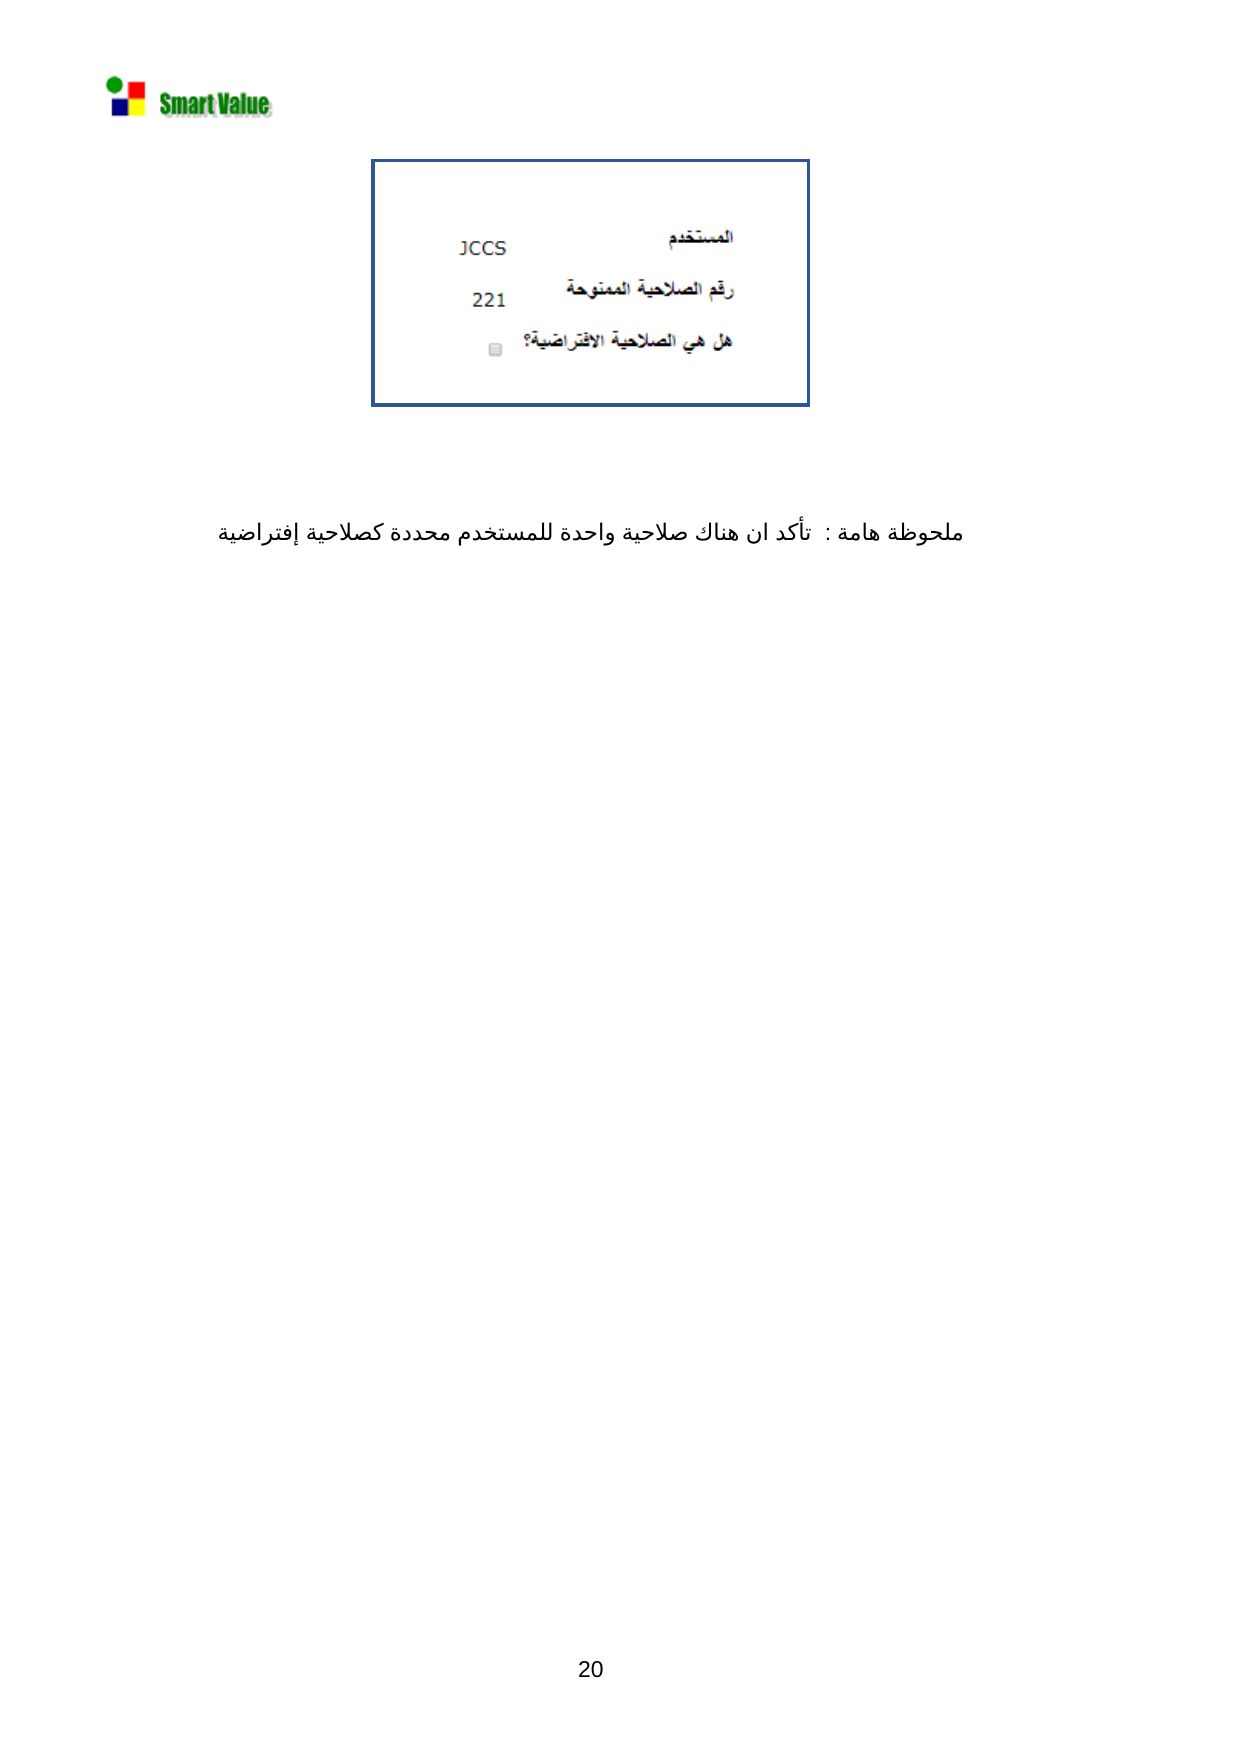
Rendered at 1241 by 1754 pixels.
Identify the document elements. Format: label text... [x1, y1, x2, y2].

text ملحوظة هامة : تأكد ان هناك صلاحية واحدة للمستخدم محددة كصلاحية إفتراضية [89, 519, 1093, 546]
picture [375, 162, 807, 403]
picture [103, 73, 287, 131]
